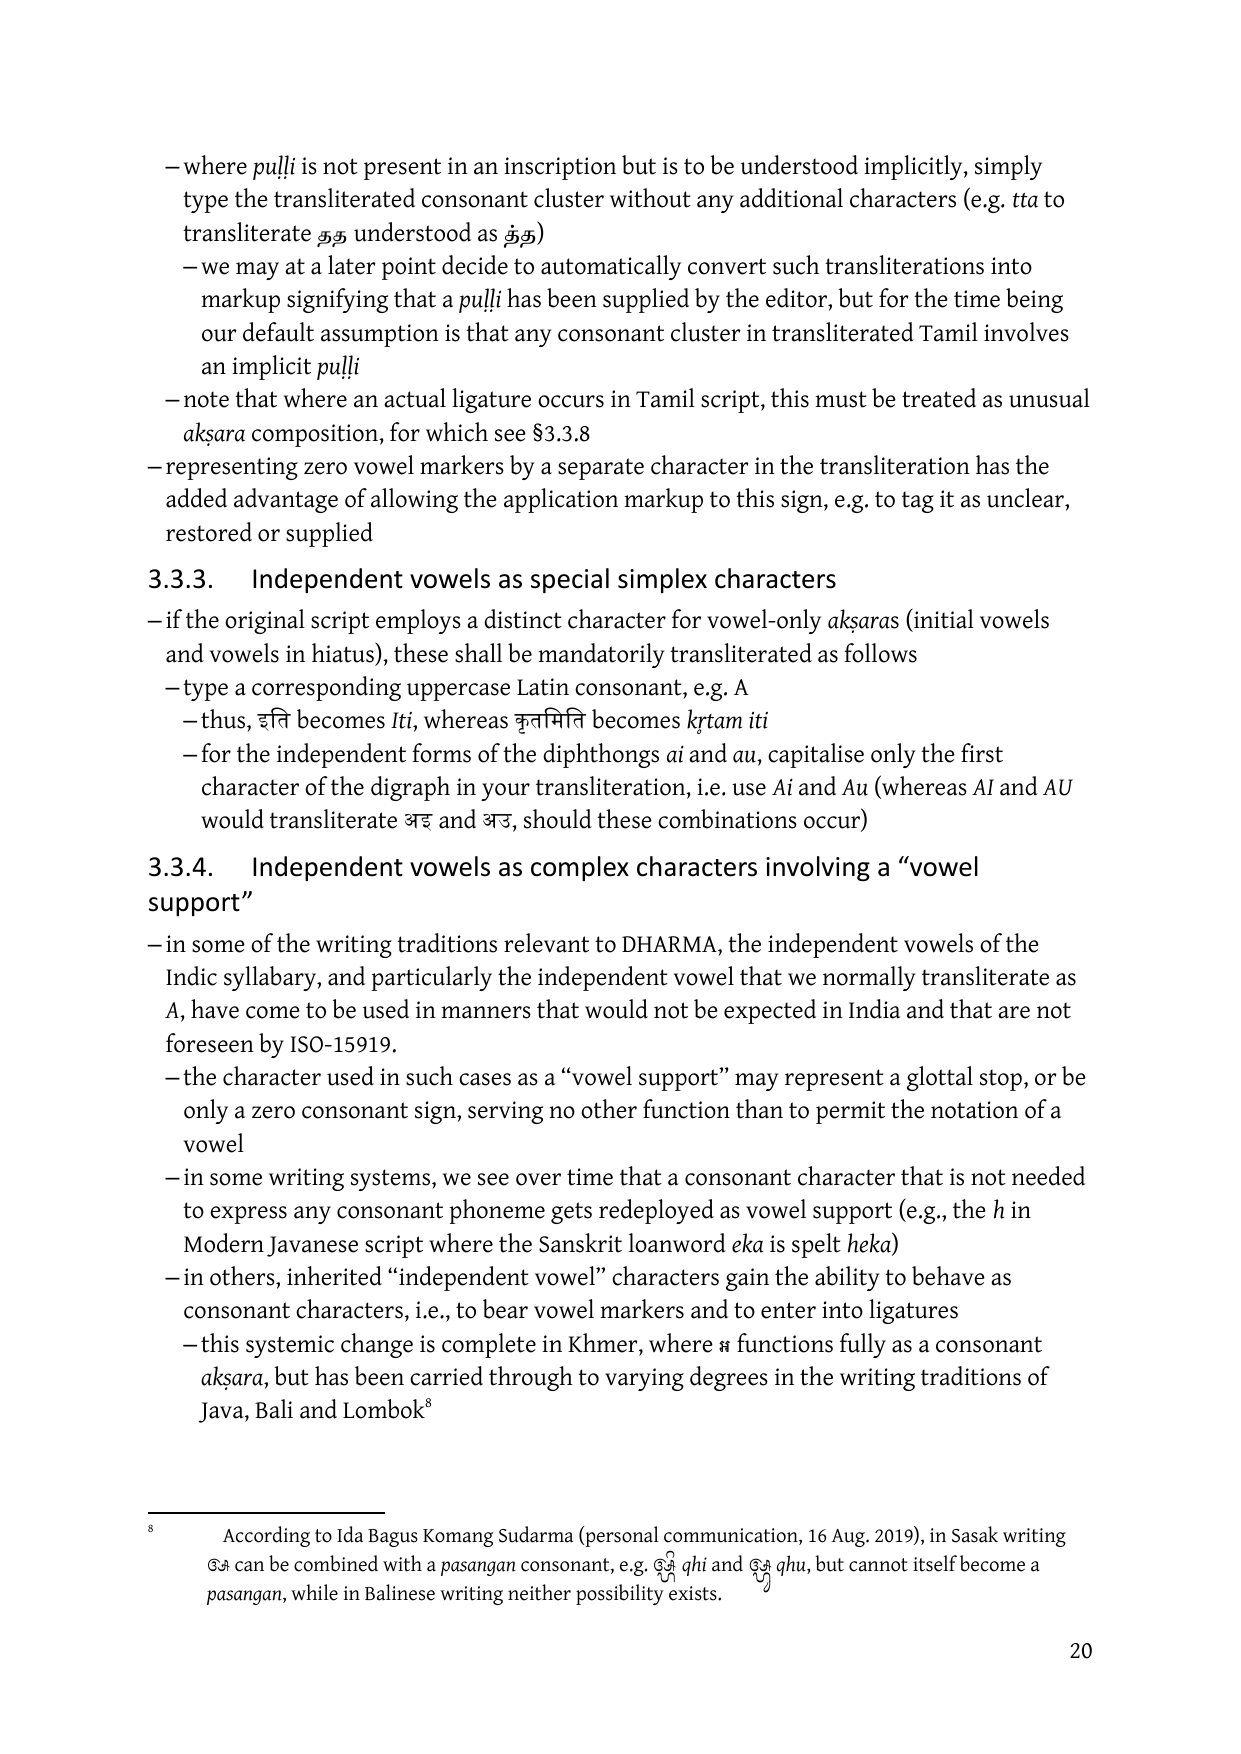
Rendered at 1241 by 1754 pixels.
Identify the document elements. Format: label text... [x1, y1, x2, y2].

list thus, इति becomes Iti, whereas कृतमिति becomes kr̥tam iti [183, 702, 1092, 735]
list in others, inherited “independent vowel” characters gain the ability to behave as consonant characters, i.e., to bear vowel markers and to enter into ligatures [165, 1259, 1092, 1325]
list the character used in such cases as a “vowel support” may represent a glottal stop, or be only a zero consonant sign, serving no other function than to permit the notation of a vowel [165, 1059, 1092, 1159]
subtitle Independent vowels as complex characters involving a “vowel support” [148, 848, 1092, 919]
list representing zero vowel markers by a separate character in the transliteration has the added advantage of allowing the application markup to this sign, e.g. to tag it as unclear, restored or supplied [148, 448, 1092, 548]
list note that where an actual ligature occurs in Tamil script, this must be treated as unusual akṣara composition, for which see §3.3.8 [165, 381, 1092, 448]
list where puḷḷi is not present in an inscription but is to be understood implicitly, simply type the transliterated consonant cluster without any additional characters (e.g. tta to transliterate தத understood as த்த) [165, 148, 1092, 248]
list in some writing systems, we see over time that a consonant character that is not needed to express any consonant phoneme gets redeployed as vowel support (e.g., the h in Modern Javanese script where the Sanskrit loanword eka is spelt heka) [165, 1159, 1092, 1259]
list if the original script employs a distinct character for vowel-only akṣaras (initial vowels and vowels in hiatus), these shall be mandatorily transliterated as follows [148, 602, 1092, 669]
list for the independent forms of the diphthongs ai and au, capitalise only the first character of the digraph in your transliteration, i.e. use Ai and Au (whereas AI and AU would transliterate अइ and अउ, should these combinations occur) [183, 735, 1092, 835]
list in some of the writing traditions relevant to DHARMA, the independent vowels of the Indic syllabary, and particularly the independent vowel that we normally transliterate as A, have come to be used in manners that would not be expected in India and that are not foreseen by ISO-15919. [148, 925, 1092, 1059]
list we may at a later point decide to automatically convert such transliterations into markup signifying that a puḷḷi has been supplied by the editor, but for the time being our default assumption is that any consonant cluster in transliterated Tamil involves an implicit puḷḷi [183, 248, 1092, 381]
subtitle Independent vowels as special simplex characters [148, 560, 1092, 596]
list this systemic change is complete in Khmer, where អ functions fully as a consonant akṣara, but has been carried through to varying degrees in the writing traditions of Java, Bali and Lombok [183, 1325, 1092, 1425]
list type a corresponding uppercase Latin consonant, e.g. A [165, 669, 1092, 702]
